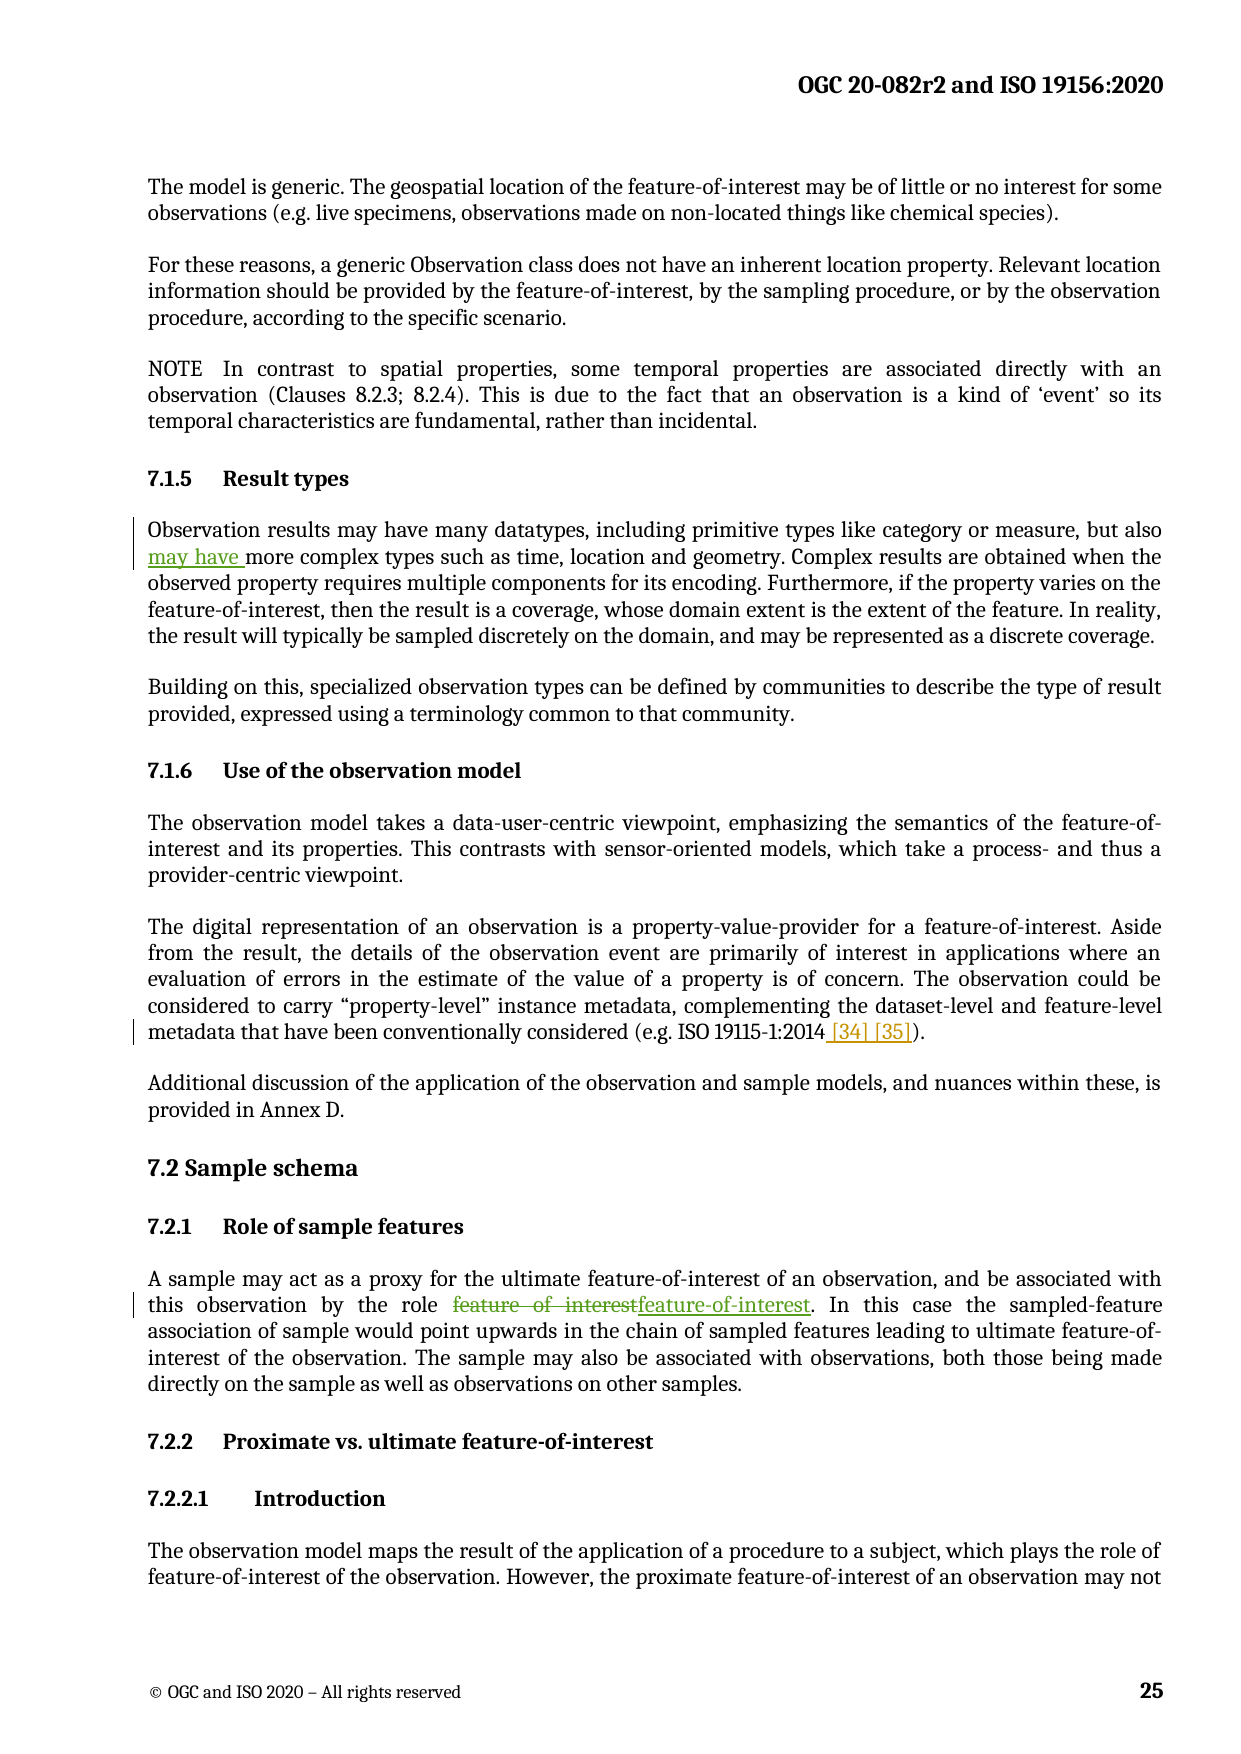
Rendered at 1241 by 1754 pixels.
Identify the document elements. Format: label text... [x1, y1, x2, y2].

subtitle Introduction [148, 1486, 1163, 1512]
subtitle Role of sample features [148, 1214, 1163, 1241]
subtitle Sample schema [148, 1154, 1163, 1183]
text Building on this, specialized observation types can be defined by communities to describe the type of result provided, expressed using a terminology common to that community. [148, 674, 1163, 727]
text The model is generic. The geospatial location of the feature-of-interest may be of little or no interest for some observations (e.g. live specimens, observations made on non-located things like chemical species). [148, 174, 1163, 227]
text The digital representation of an observation is a property-value-provider for a feature-of-interest. Aside from the result, the details of the observation event are primarily of interest in applications where an evaluation of errors in the estimate of the value of a property is of concern. The observation could be considered to carry “property-level” instance metadata, complementing the dataset-level and feature-level metadata that have been conventionally considered (e.g. ISO 19115-1:2014). [148, 913, 1163, 1045]
text Additional discussion of the application of the observation and sample models, and nuances within these, is provided in Annex D. [148, 1070, 1163, 1123]
text NOTE In contrast to spatial properties, some temporal properties are associated directly with an observation (Clauses 8.2.3; 8.2.4). This is due to the fact that an observation is a kind of ‘event’ so its temporal characteristics are fundamental, rather than incidental. [148, 356, 1163, 435]
subtitle Result types [148, 466, 1163, 492]
subtitle Proximate vs. ultimate feature-of-interest [148, 1428, 1163, 1455]
subtitle Use of the observation model [148, 758, 1163, 784]
text The observation model takes a data-user-centric viewpoint, emphasizing the semantics of the feature-of-interest and its properties. This contrasts with sensor-oriented models, which take a process- and thus a provider-centric viewpoint. [148, 809, 1163, 888]
text For these reasons, a generic Observation class does not have an inherent location property. Relevant location information should be provided by the feature-of-interest, by the sampling procedure, or by the observation procedure, according to the specific scenario. [148, 252, 1163, 331]
text A sample may act as a proxy for the ultimate feature-of-interest of an observation, and be associated with this observation by the role . In this case the sampled-feature association of sample would point upwards in the chain of sampled features leading to ultimate feature-of-interest of the observation. The sample may also be associated with observations, both those being made directly on the sample as well as observations on other samples. [148, 1266, 1163, 1397]
text Observation results may have many datatypes, including primitive types like category or measure, but also more complex types such as time, location and geometry. Complex results are obtained when the observed property requires multiple components for its encoding. Furthermore, if the property varies on the feature-of-interest, then the result is a coverage, whose domain extent is the extent of the feature. In reality, the result will typically be sampled discretely on the domain, and may be represented as a discrete coverage. [148, 517, 1163, 649]
